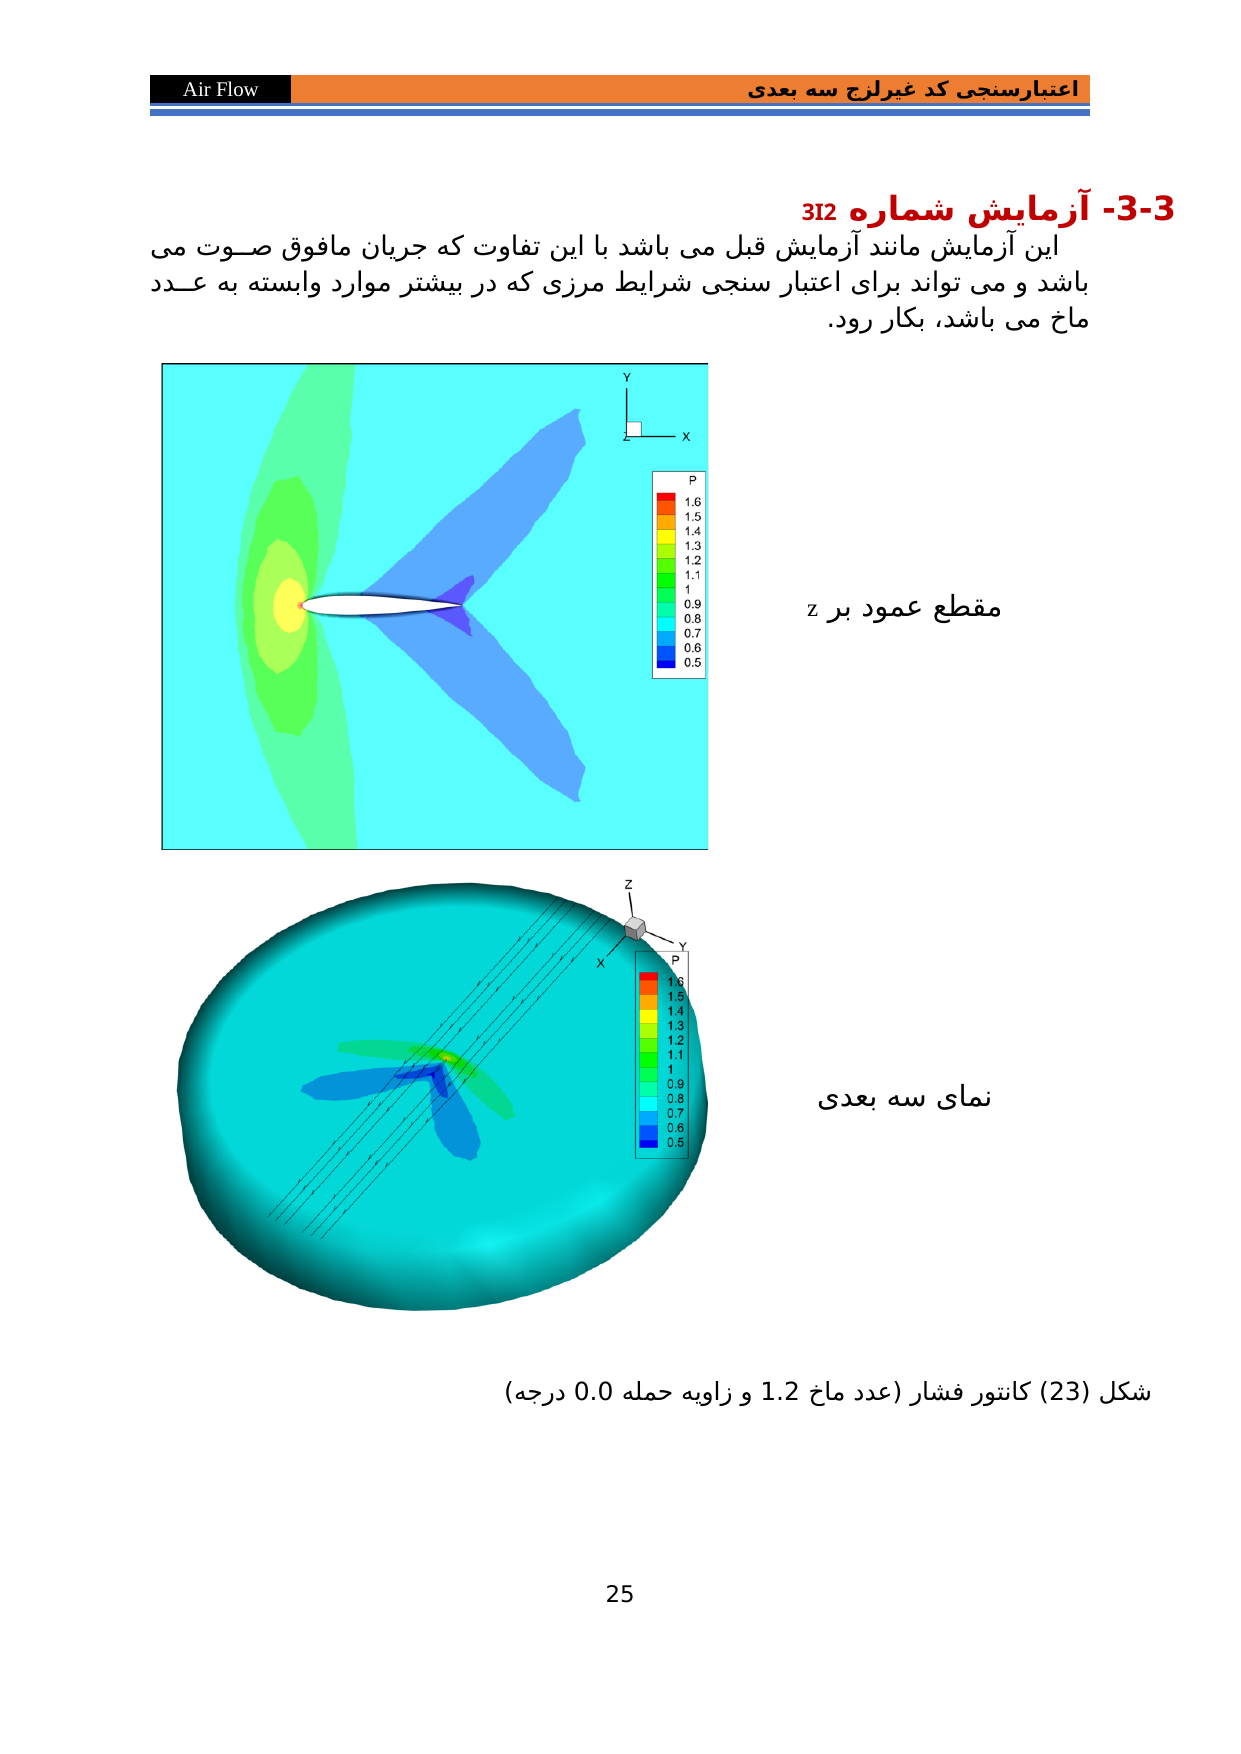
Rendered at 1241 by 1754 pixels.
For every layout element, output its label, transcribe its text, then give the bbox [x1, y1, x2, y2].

table_cell نمای سه بعدی [720, 854, 1090, 1344]
table_header مقطع عمود بر z [720, 364, 1090, 853]
table_header [150, 364, 719, 853]
picture [175, 853, 709, 1340]
text کانتور فشار (عدد ماخ 1.2 و زاویه حمله 0.0 درجه) [150, 1377, 1031, 1406]
picture [161, 363, 709, 850]
table_cell [150, 854, 719, 1344]
subtitle آزمایش شماره 3I2 [150, 189, 1090, 228]
text این آزمایش مانند آزمایش قبل می باشد با این تفاوت که جریان مافوق صوت می باشد و می تواند برای اعتبار سنجی شرایط مرزی که در بیشتر موارد وابسته به عدد ماخ می باشد، بکار رود. [150, 230, 1090, 334]
